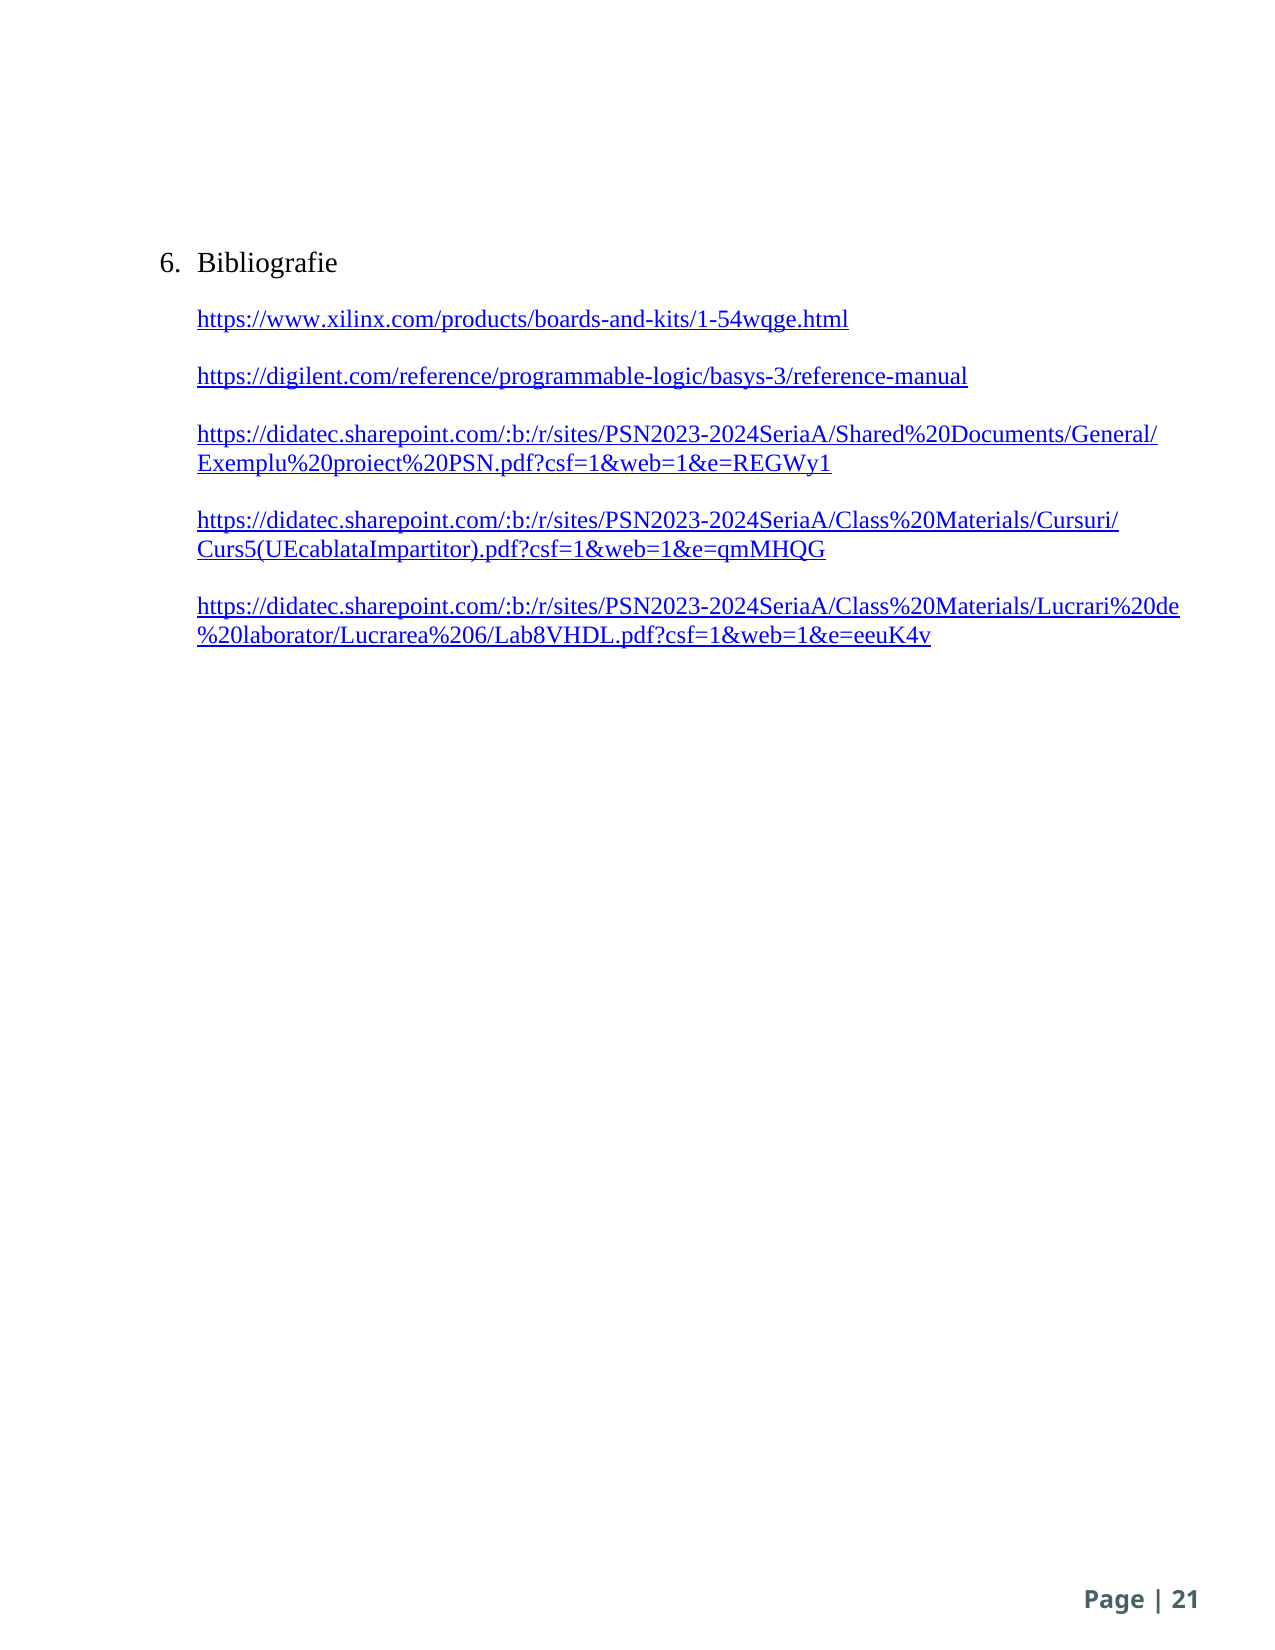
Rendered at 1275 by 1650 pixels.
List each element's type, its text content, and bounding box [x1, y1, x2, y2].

text https://didatec.sharepoint.com/:b:/r/sites/PSN2023-2024SeriaA/Class%20Materials/Cursuri/Curs5(UEcablataImpartitor).pdf?csf=1&web=1&e=qmMHQG [197, 505, 1200, 563]
text https://didatec.sharepoint.com/:b:/r/sites/PSN2023-2024SeriaA/Shared%20Documents/General/Exemplu%20proiect%20PSN.pdf?csf=1&web=1&e=REGWy1 [197, 419, 1200, 476]
text https://www.xilinx.com/products/boards-and-kits/1-54wqge.html [197, 304, 1200, 333]
text https://didatec.sharepoint.com/:b:/r/sites/PSN2023-2024SeriaA/Class%20Materials/Lucrari%20de%20laborator/Lucrarea%206/Lab8VHDL.pdf?csf=1&web=1&e=eeuK4v [197, 591, 1200, 649]
subtitle Bibliografie [159, 245, 1200, 279]
text https://digilent.com/reference/programmable-logic/basys-3/reference-manual [197, 361, 1200, 390]
